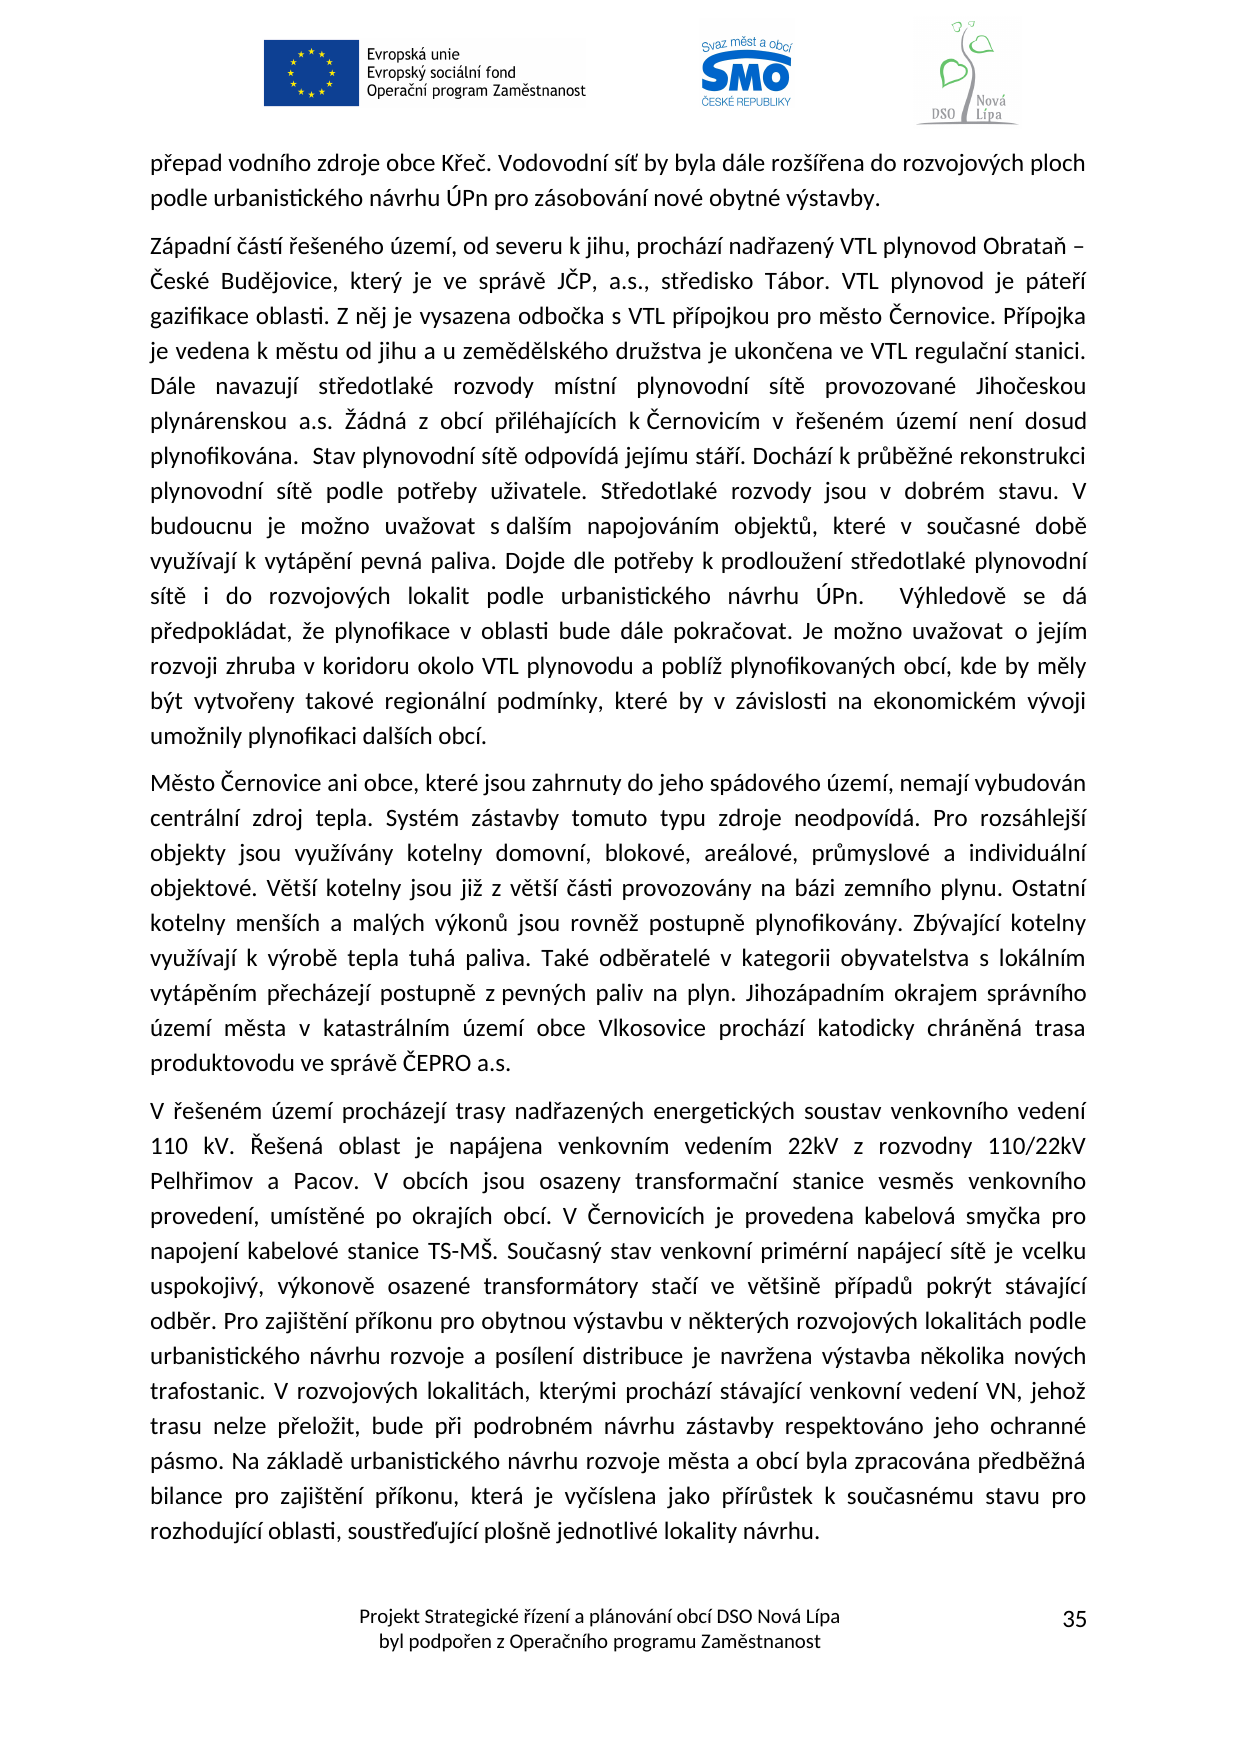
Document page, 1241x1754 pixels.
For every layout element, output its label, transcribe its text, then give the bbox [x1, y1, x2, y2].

picture [699, 18, 795, 108]
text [150, 147, 1087, 213]
text Město Černovice ani obce, které jsou zahrnuty do jeho spádového území, nemají vybudován centrální zdroj tepla. Systém zástavby tomuto typu zdroje neodpovídá. Pro rozsáhlejší objekty jsou využívány kotelny domovní, blokové, areálové, průmyslové a individuální objektové. Větší kotelny jsou již z větší části provozovány na bázi zemního plynu. Ostatní kotelny menších a malých výkonů jsou rovněž postupně plynofikovány. Zbývající kotelny využívají k výrobě tepla tuhá paliva. Také odběratelé v kategorii obyvatelstva s lokálním vytápěním přecházejí postupně z pevných paliv na plyn. Jihozápadním okrajem správního území města v katastrálním území obce Vlkosovice prochází katodicky chráněná trasa produktovodu ve správě ČEPRO a.s. [150, 767, 1087, 1078]
text V řešeném území procházejí trasy nadřazených energetických soustav venkovního vedení 110 kV. Řešená oblast je napájena venkovním vedením 22kV z rozvodny 110/22kV Pelhřimov a Pacov. V obcích jsou osazeny transformační stanice vesměs venkovního provedení, umístěné po okrajích obcí. V Černovicích je provedena kabelová smyčka pro napojení kabelové stanice TS-MŠ. Současný stav venkovní primérní napájecí sítě je vcelku uspokojivý, výkonově osazené transformátory stačí ve většině případů pokrýt stávající odběr. Pro zajištění příkonu pro obytnou výstavbu v některých rozvojových lokalitách podle urbanistického návrhu rozvoje a posílení distribuce je navržena výstavba několika nových trafostanic. V rozvojových lokalitách, kterými prochází stávající venkovní vedení VN, jehož trasu nelze přeložit, bude při podrobném návrhu zástavby respektováno jeho ochranné pásmo. Na základě urbanistického návrhu rozvoje města a obcí byla zpracována předběžná bilance pro zajištění příkonu, která je vyčíslena jako přírůstek k současnému stavu pro rozhodující oblasti, soustřeďující plošně jednotlivé lokality návrhu. [150, 1095, 1087, 1546]
picture [262, 38, 586, 108]
picture [912, 16, 1023, 129]
text Západní částí řešeného území, od severu k jihu, prochází nadřazený VTL plynovod Obrataň – České Budějovice, který je ve správě JČP, a.s., středisko Tábor. VTL plynovod je páteří gazifikace oblasti. Z něj je vysazena odbočka s VTL přípojkou pro město Černovice. Přípojka je vedena k městu od jihu a u zemědělského družstva je ukončena ve VTL regulační stanici. Dále navazují středotlaké rozvody místní plynovodní sítě provozované Jihočeskou plynárenskou a.s. Žádná z obcí přiléhajících k Černovicím v řešeném území není dosud plynofikována. Stav plynovodní sítě odpovídá jejímu stáří. Dochází k průběžné rekonstrukci plynovodní sítě podle potřeby uživatele. Středotlaké rozvody jsou v dobrém stavu. V budoucnu je možno uvažovat s dalším napojováním objektů, které v současné době využívají k vytápění pevná paliva. Dojde dle potřeby k prodloužení středotlaké plynovodní sítě i do rozvojových lokalit podle urbanistického návrhu ÚPn. Výhledově se dá předpokládat, že plynofikace v oblasti bude dále pokračovat. Je možno uvažovat o jejím rozvoji zhruba v koridoru okolo VTL plynovodu a poblíž plynofikovaných obcí, kde by měly být vytvořeny takové regionální podmínky, které by v závislosti na ekonomickém vývoji umožnily plynofikaci dalších obcí. [150, 230, 1087, 751]
